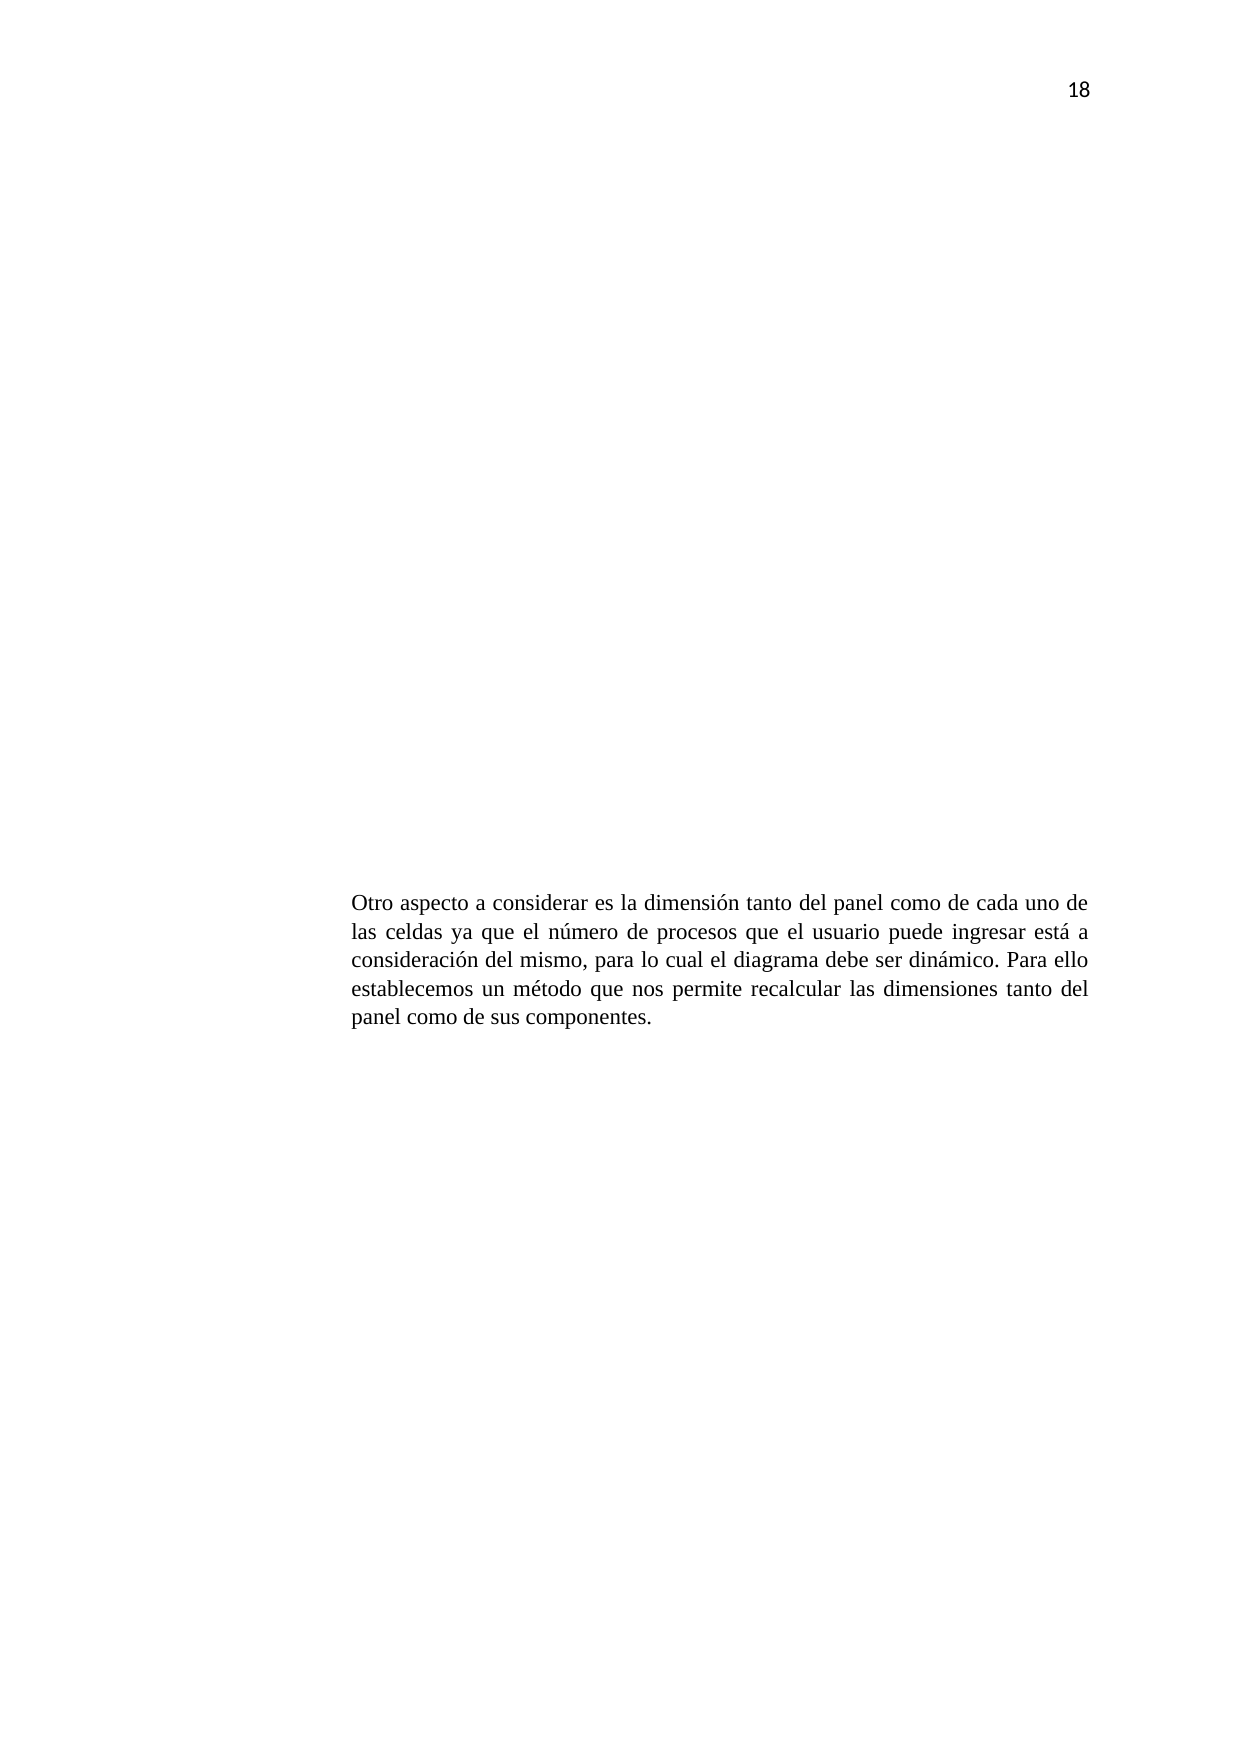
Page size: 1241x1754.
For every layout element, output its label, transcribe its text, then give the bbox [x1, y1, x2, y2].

list Otro aspecto a considerar es la dimensión tanto del panel como de cada uno de las celdas ya que el número de procesos que el usuario puede ingresar está a consideración del mismo, para lo cual el diagrama debe ser dinámico. Para ello establecemos un método que nos permite recalcular las dimensiones tanto del panel como de sus componentes. [351, 889, 1090, 1029]
